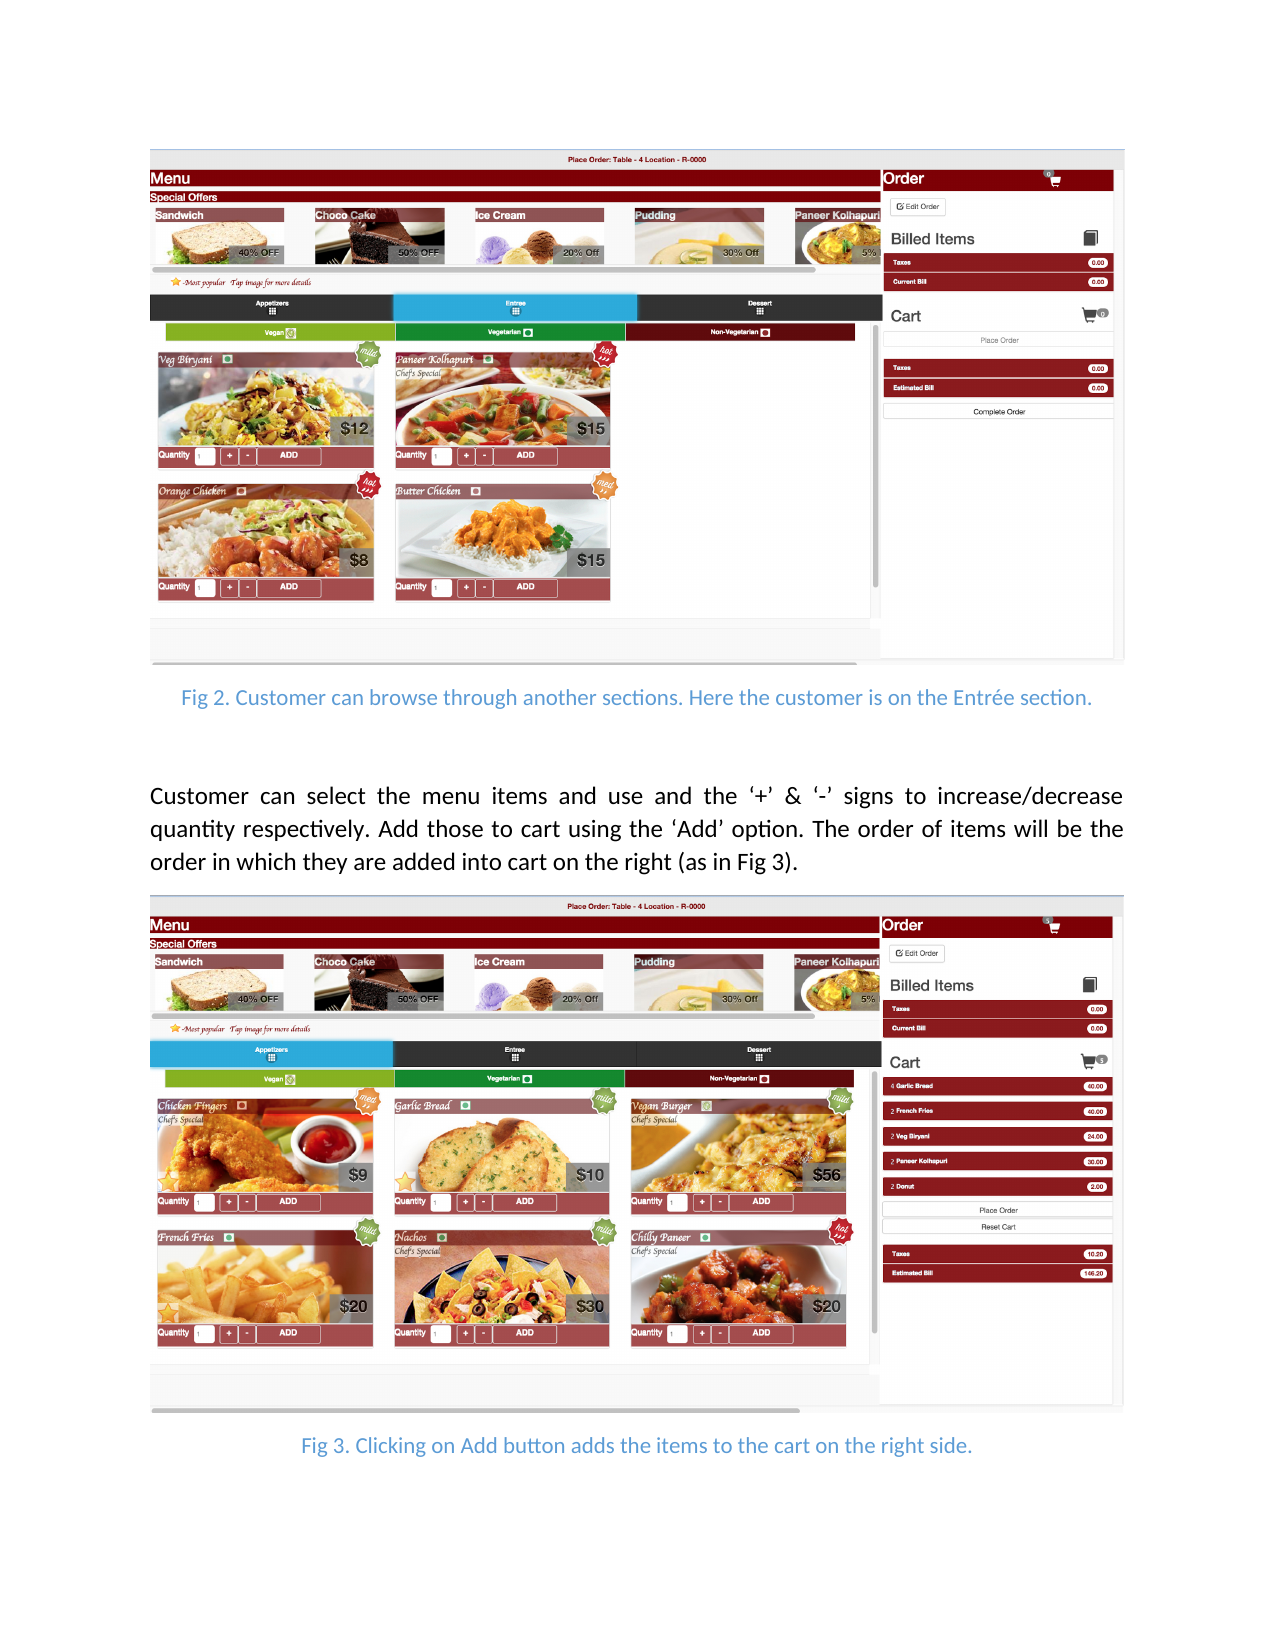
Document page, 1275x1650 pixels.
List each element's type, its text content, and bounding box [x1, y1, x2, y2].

picture [150, 895, 1124, 1413]
text Fig 2. Customer can browse through another sections. Here the customer is on the Entrée section. [150, 683, 1125, 711]
picture [150, 149, 1125, 665]
text Customer can select the menu items and use and the ‘+’ & ‘-’ signs to increase/decrease quantity respectively. Add those to cart using the ‘Add’ option. The order of items will be the order in which they are added into cart on the right (as in Fig 3). [150, 780, 1125, 876]
text Fig 3. Clicking on Add button adds the items to the cart on the right side. [150, 1432, 1125, 1460]
